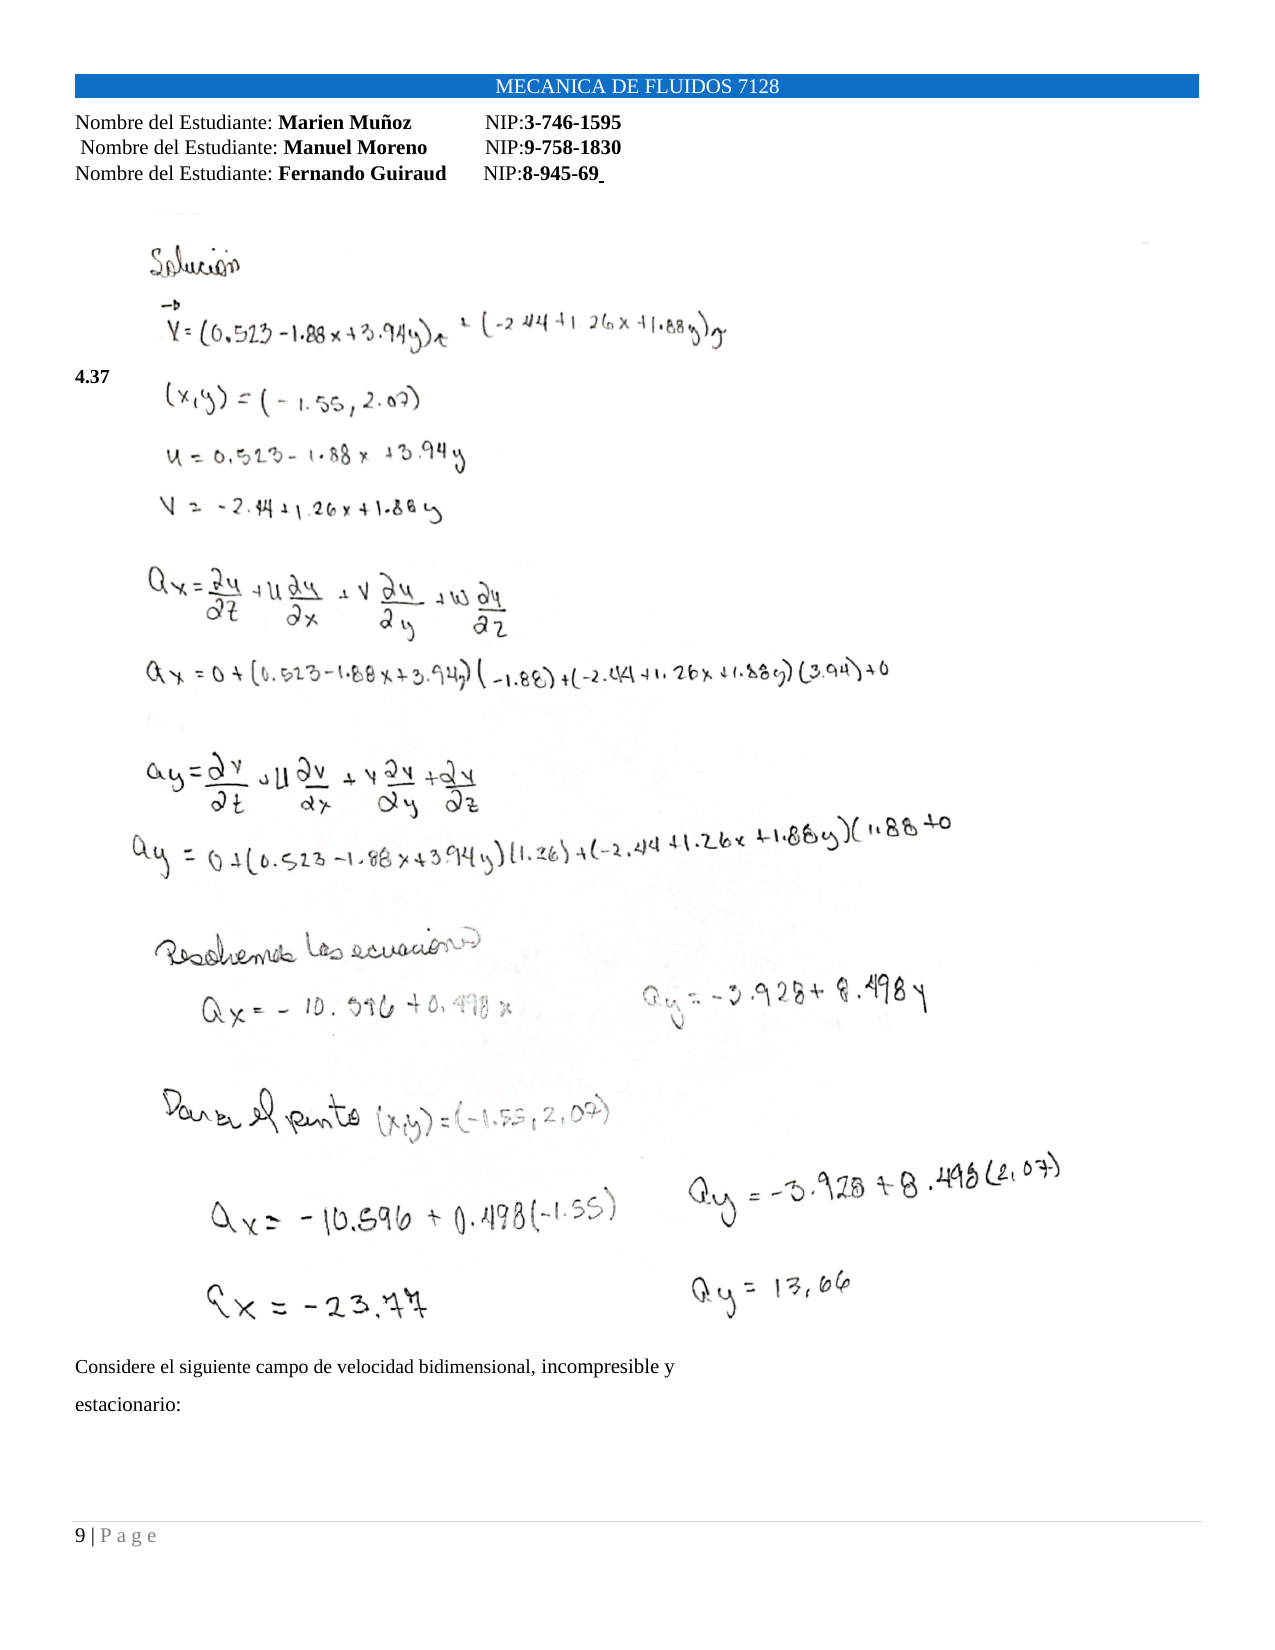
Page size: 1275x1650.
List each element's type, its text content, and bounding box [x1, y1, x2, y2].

text 4.37 Considere el siguiente campo de velocidad bidimensional, incompresible y estacionario: [75, 365, 704, 1416]
picture [131, 213, 1148, 1353]
